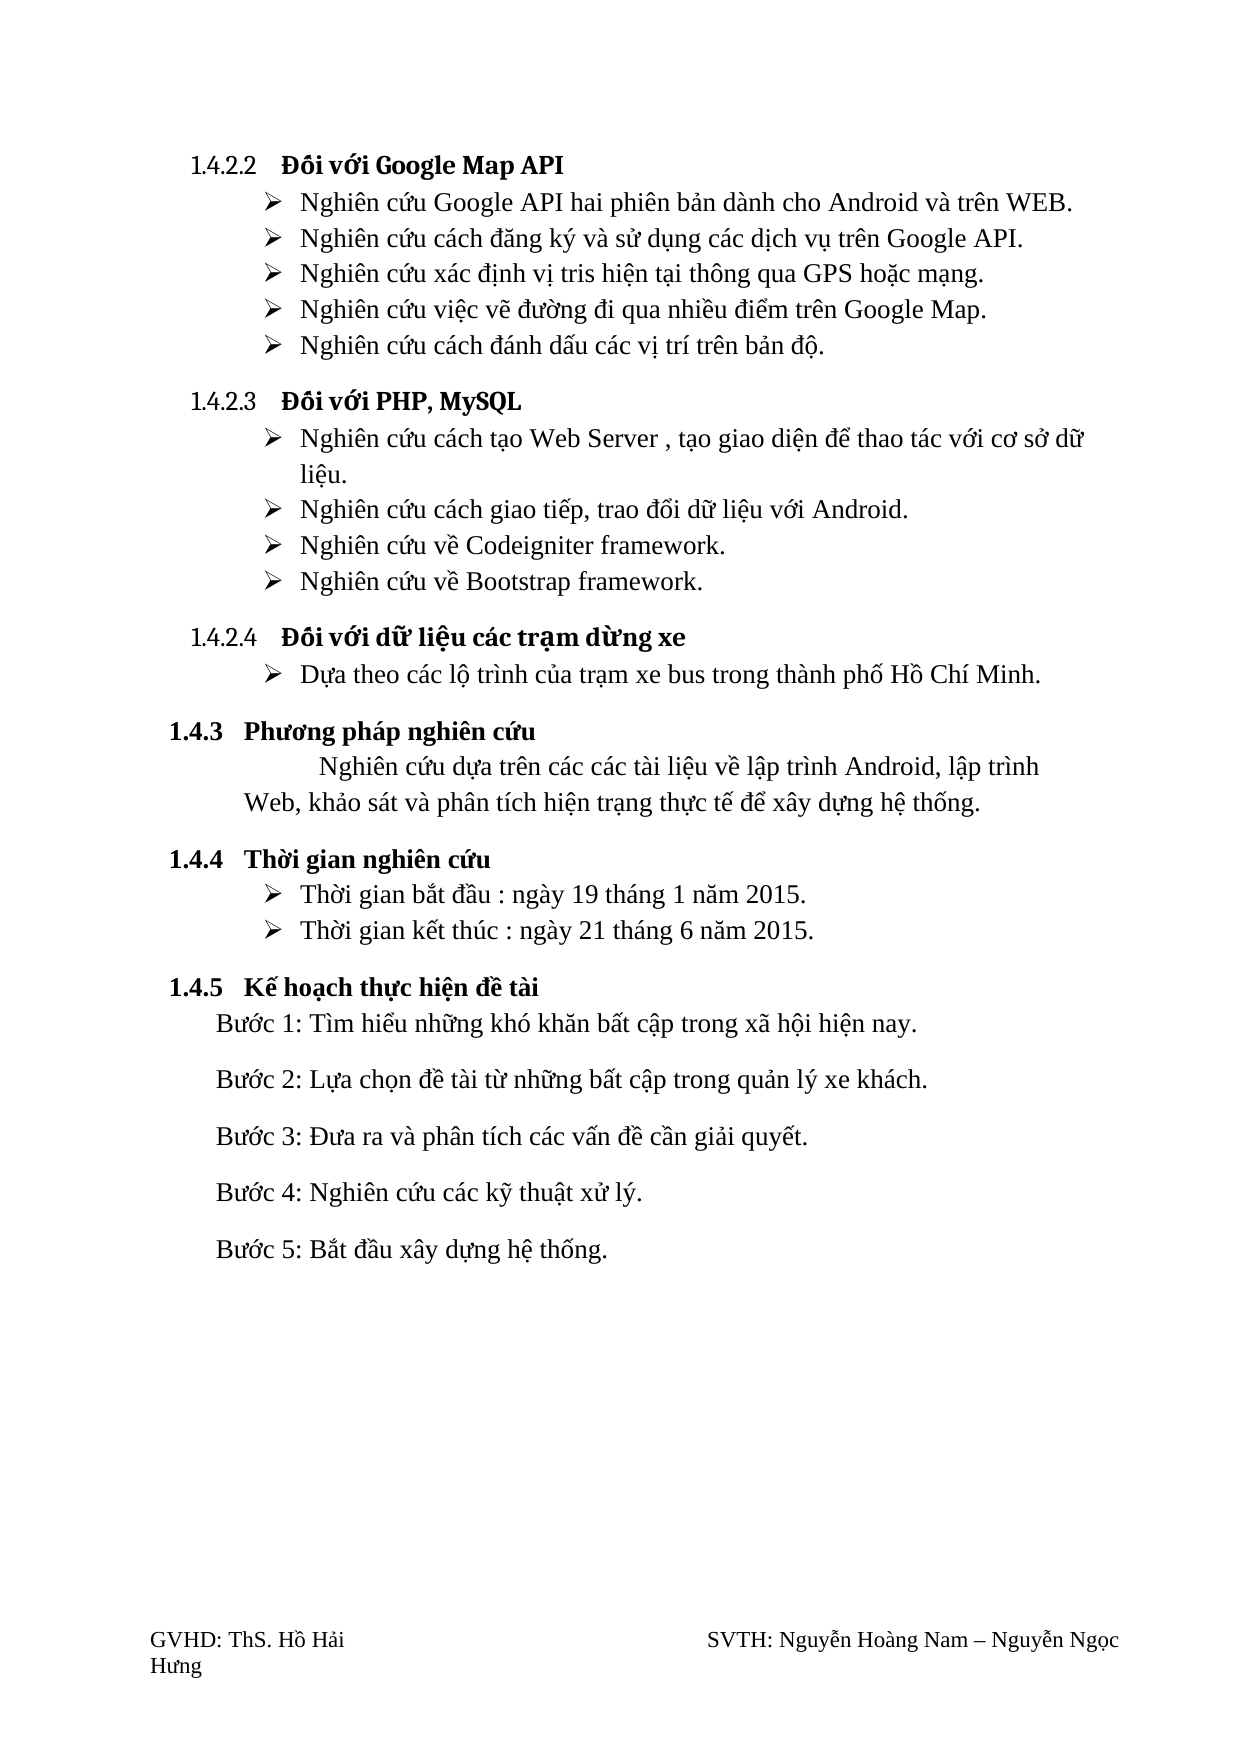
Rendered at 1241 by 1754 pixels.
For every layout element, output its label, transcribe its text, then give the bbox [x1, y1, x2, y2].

list Dựa theo các lộ trình của trạm xe bus trong thành phố Hồ Chí Minh. [262, 658, 1090, 689]
text Nghiên cứu dựa trên các các tài liệu về lập trình Android, lập trình Web, khảo sát và phân tích hiện trạng thực tế để xây dựng hệ thống. [244, 750, 1090, 817]
list Nghiên cứu cách đăng ký và sử dụng các dịch vụ trên Google API. [262, 222, 1090, 253]
list Nghiên cứu việc vẽ đường đi qua nhiều điểm trên Google Map. [262, 293, 1090, 325]
text Bước 3: Đưa ra và phân tích các vấn đề cần giải quyết. [216, 1120, 1090, 1151]
subtitle Đối với PHP, MySQL [191, 386, 1090, 417]
list Nghiên cứu cách đánh dấu các vị trí trên bản độ. [262, 329, 1090, 361]
text Bước 1: Tìm hiểu những khó khăn bất cập trong xã hội hiện nay. [216, 1007, 1090, 1038]
text Bước 5: Bắt đầu xây dựng hệ thống. [216, 1233, 1090, 1264]
list Nghiên cứu cách giao tiếp, trao đổi dữ liệu với Android. [262, 493, 1090, 525]
subtitle Đối với dữ liệu các trạm dừng xe [191, 622, 1090, 653]
subtitle Phương pháp nghiên cứu [169, 715, 1090, 746]
list Nghiên cứu cách tạo Web Server , tạo giao diện để thao tác với cơ sở dữ liệu. [262, 422, 1090, 489]
subtitle Thời gian nghiên cứu [169, 843, 1090, 874]
list Nghiên cứu về Codeigniter framework. [262, 529, 1090, 561]
subtitle Đối với Google Map API [191, 150, 1090, 181]
subtitle Kế hoạch thực hiện đề tài [169, 971, 1090, 1002]
text Bước 2: Lựa chọn đề tài từ những bất cập trong quản lý xe khách. [216, 1063, 1090, 1094]
list Thời gian bắt đầu : ngày 19 tháng 1 năm 2015. [262, 878, 1090, 910]
text Bước 4: Nghiên cứu các kỹ thuật xử lý. [216, 1177, 1090, 1208]
list Thời gian kết thúc : ngày 21 tháng 6 năm 2015. [262, 914, 1090, 946]
list Nghiên cứu xác định vị tris hiện tại thông qua GPS hoặc mạng. [262, 258, 1090, 289]
list Nghiên cứu Google API hai phiên bản dành cho Android và trên WEB. [262, 186, 1090, 217]
list Nghiên cứu về Bootstrap framework. [262, 565, 1090, 597]
